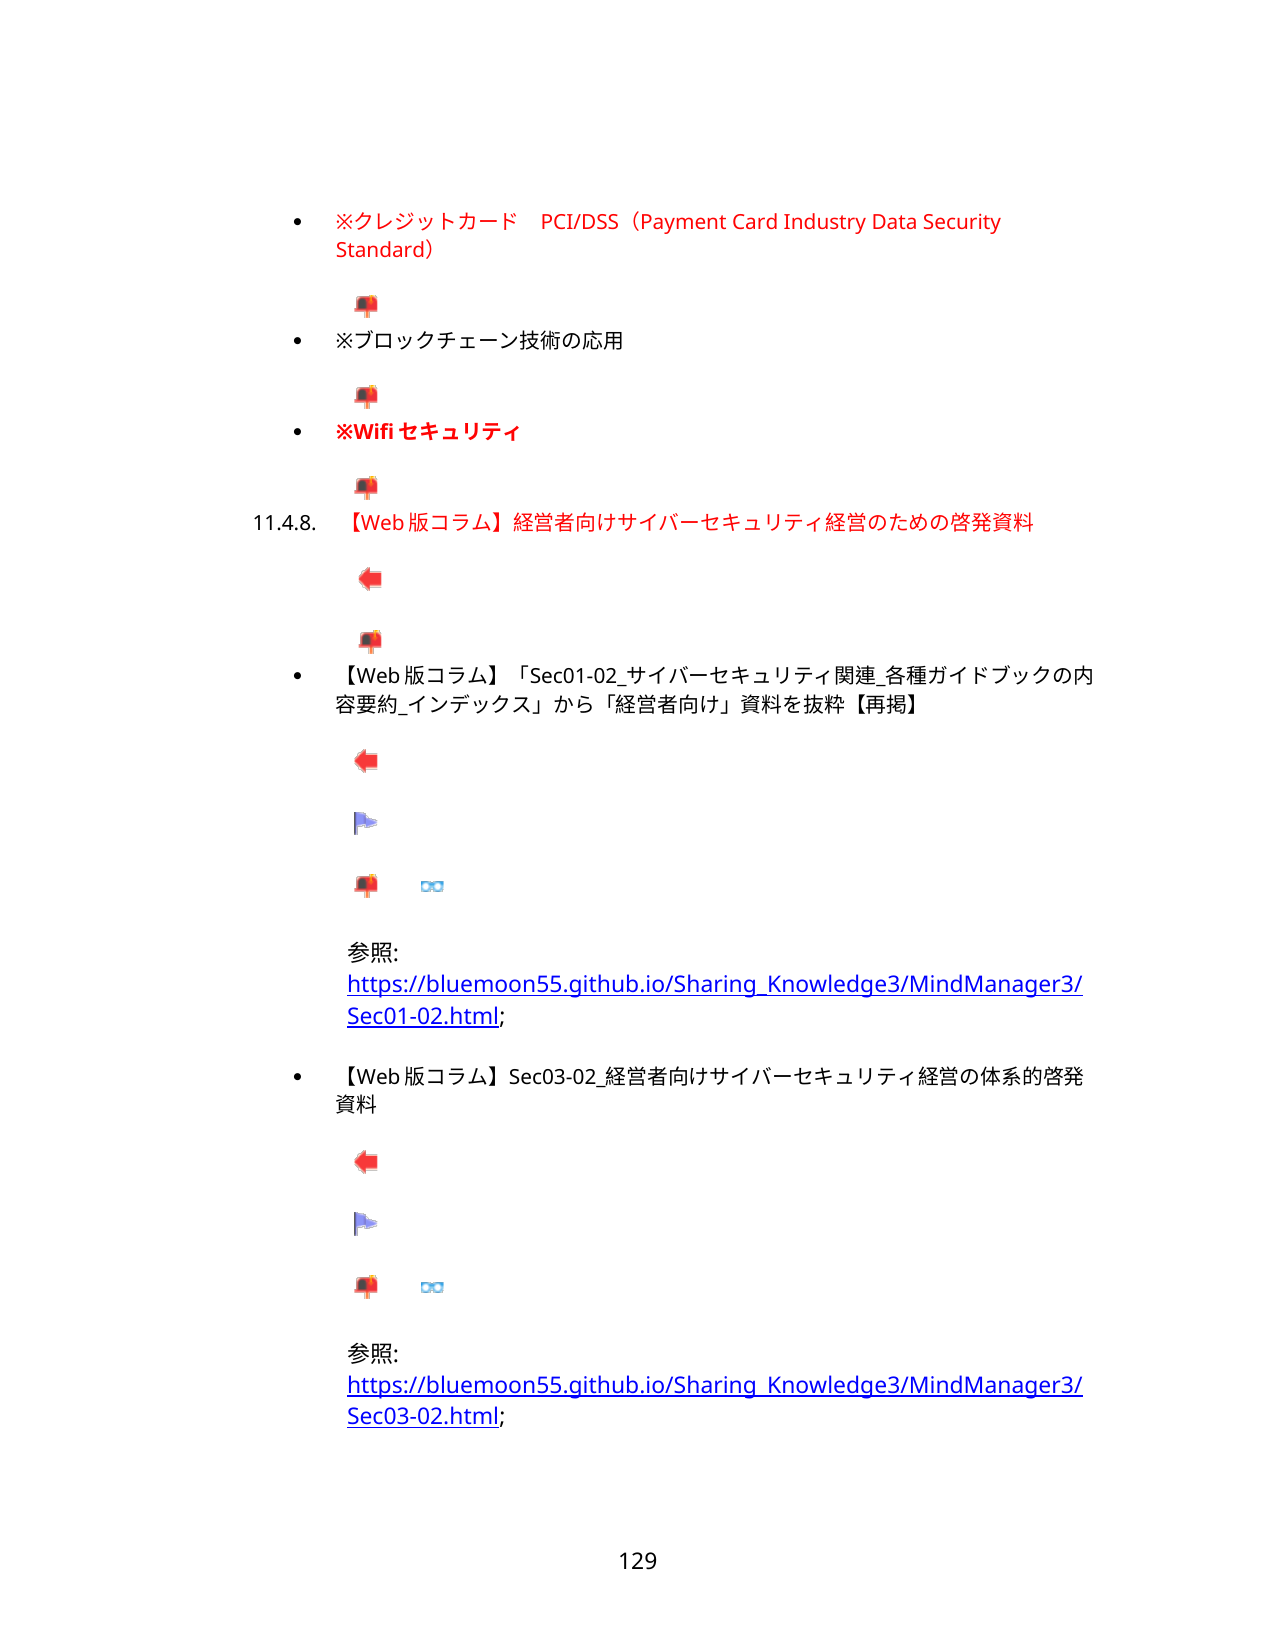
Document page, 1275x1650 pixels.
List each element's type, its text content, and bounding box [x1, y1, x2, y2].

picture [354, 874, 378, 898]
picture [421, 1275, 444, 1299]
picture [421, 874, 444, 898]
picture [358, 567, 382, 591]
picture [354, 1212, 378, 1236]
list ※クレジットカード PCI/DSS（Payment Card Industry Data Security Standard） [294, 207, 1098, 264]
list 参照: [347, 1338, 1098, 1369]
text https://bluemoon55.github.io/Sharing_Knowledge3/MindManager3/Sec03-02.html; [347, 1369, 1098, 1431]
text https://bluemoon55.github.io/Sharing_Knowledge3/MindManager3/Sec01-02.html; [347, 968, 1098, 1031]
list 【Web版コラム】「Sec01-02_サイバーセキュリティ関連_各種ガイドブックの内容要約_インデックス」から「経営者向け」資料を抜粋【再掲】 [294, 661, 1098, 718]
list ※Wifiセキュリティ [294, 417, 1098, 446]
picture [358, 630, 382, 654]
picture [354, 1150, 378, 1174]
picture [354, 749, 378, 773]
picture [354, 812, 378, 835]
picture [354, 1275, 378, 1299]
picture [354, 295, 378, 318]
picture [354, 385, 378, 409]
list 参照: [347, 937, 1098, 968]
list ※ブロックチェーン技術の応用 [294, 326, 1098, 354]
list 【Web版コラム】Sec03-02_経営者向けサイバーセキュリティ経営の体系的啓発資料 [294, 1062, 1098, 1119]
picture [354, 476, 378, 500]
list 【Web版コラム】経営者向けサイバーセキュリティ経営のための啓発資料 [252, 508, 1098, 536]
